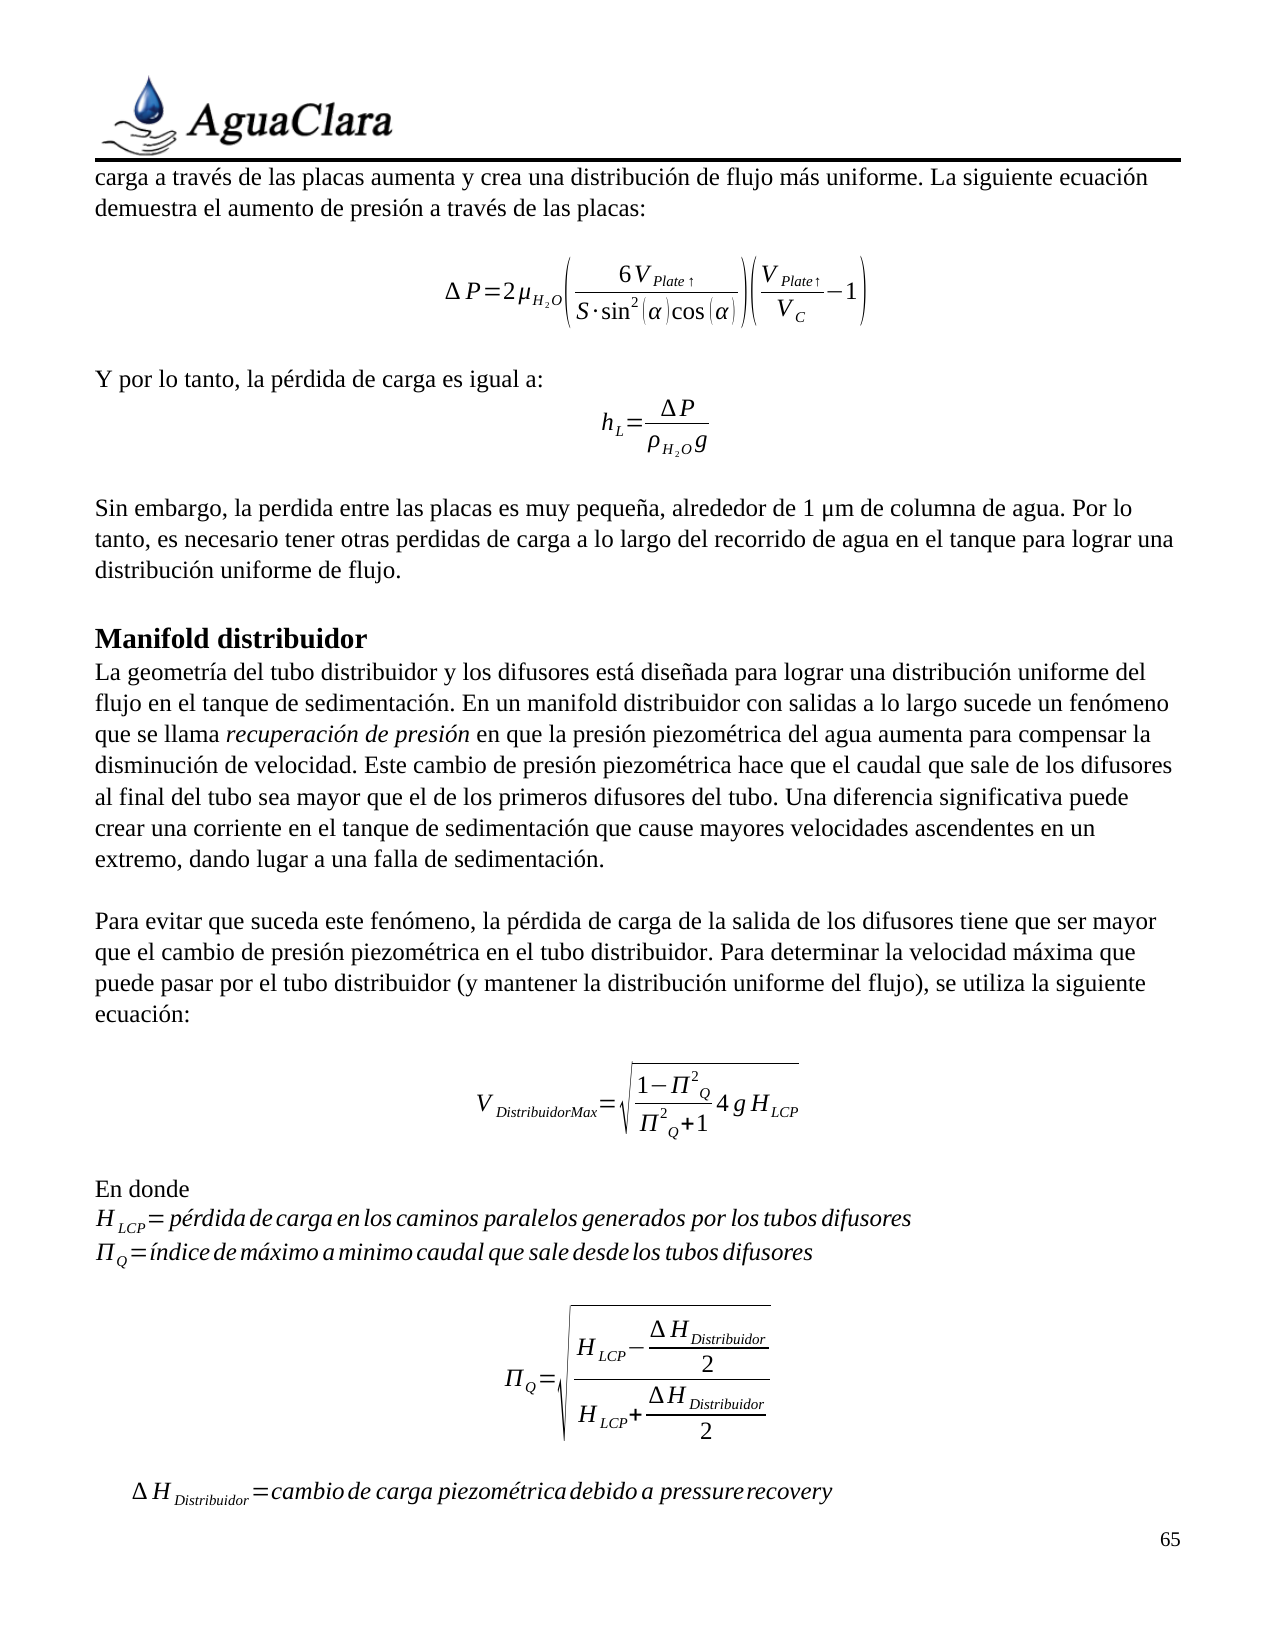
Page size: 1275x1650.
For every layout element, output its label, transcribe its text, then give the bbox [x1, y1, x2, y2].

text Y por lo tanto, la pérdida de carga es igual a: [94, 364, 1181, 392]
picture [94, 75, 412, 158]
text Sin embargo, la perdida entre las placas es muy pequeña, alrededor de 1 μm de columna de agua. Por lo tanto, es necesario tener otras perdidas de carga a lo largo del recorrido de agua en el tanque para lograr una distribución uniforme de flujo. [94, 493, 1181, 584]
text En donde [94, 1174, 1181, 1203]
text La geometría del tubo distribuidor y los difusores está diseñada para lograr una distribución uniforme del flujo en el tanque de sedimentación. En un manifold distribuidor con salidas a lo largo sucede un fenómeno que se llama recuperación de presión en que la presión piezométrica del agua aumenta para compensar la disminución de velocidad. Este cambio de presión piezométrica hace que el caudal que sale de los difusores al final del tubo sea mayor que el de los primeros difusores del tubo. Una diferencia significativa puede crear una corriente en el tanque de sedimentación que cause mayores velocidades ascendentes en un extremo, dando lugar a una falla de sedimentación. [94, 657, 1181, 872]
text Para evitar que suceda este fenómeno, la pérdida de carga de la salida de los difusores tiene que ser mayor que el cambio de presión piezométrica en el tubo distribuidor. Para determinar la velocidad máxima que puede pasar por el tubo distribuidor (y mantener la distribución uniforme del flujo), se utiliza la siguiente ecuación: [94, 906, 1181, 1028]
subtitle Manifold distribuidor [94, 621, 1181, 655]
